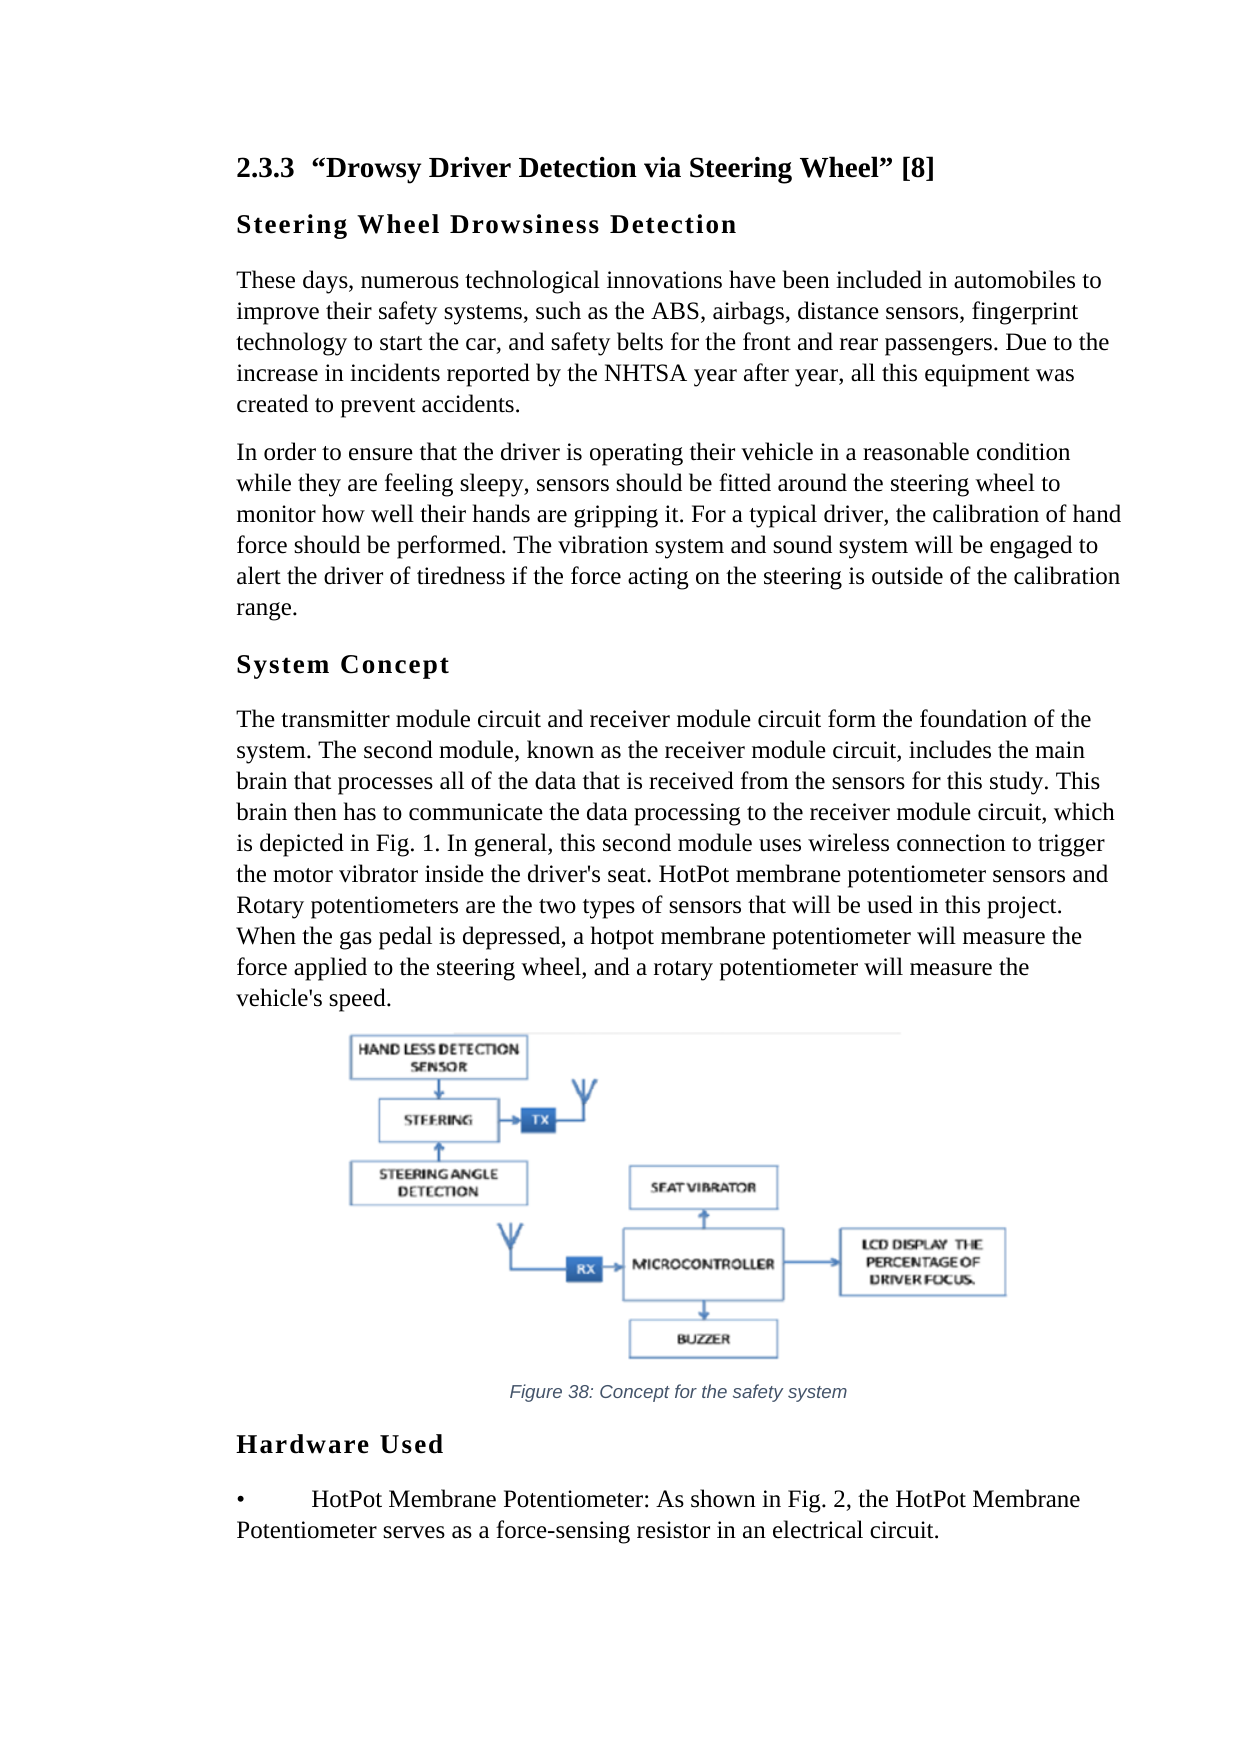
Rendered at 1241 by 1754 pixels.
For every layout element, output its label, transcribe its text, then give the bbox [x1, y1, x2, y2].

text Figure 38: Concept for the safety system [236, 1381, 1122, 1403]
text The transmitter module circuit and receiver module circuit form the foundation of the system. The second module, known as the receiver module circuit, includes the main brain that processes all of the data that is received from the sensors for this study. This brain then has to communicate the data processing to the receiver module circuit, which is depicted in Fig. 1. In general, this second module uses wireless connection to trigger the motor vibrator inside the driver's seat. HotPot membrane potentiometer sensors and Rotary potentiometers are the two types of sensors that will be used in this project. When the gas pedal is depressed, a hotpot membrane potentiometer will measure the force applied to the steering wheel, and a rotary potentiometer will measure the vehicle's speed. [236, 704, 1122, 1012]
subtitle Hardware Used [236, 1428, 1122, 1459]
text In order to ensure that the driver is operating their vehicle in a reasonable condition while they are feeling sleepy, sensors should be fitted around the steering wheel to monitor how well their hands are gripping it. For a typical driver, the calibration of hand force should be performed. The vibration system and sound system will be engaged to alert the driver of tiredness if the force acting on the steering is outside of the calibration range. [236, 437, 1122, 621]
text • HotPot Membrane Potentiometer: As shown in Fig. 2, the HotPot Membrane Potentiometer serves as a force-sensing resistor in an electrical circuit. [236, 1484, 1122, 1544]
picture [346, 1031, 1013, 1363]
subtitle “Drowsy Driver Detection via Steering Wheel” [236, 150, 1122, 183]
subtitle System Concept [236, 648, 1122, 679]
text These days, numerous technological innovations have been included in automobiles to improve their safety systems, such as the ABS, airbags, distance sensors, fingerprint technology to start the car, and safety belts for the front and rear passengers. Due to the increase in incidents reported by the NHTSA year after year, all this equipment was created to prevent accidents. [236, 265, 1122, 418]
subtitle Steering Wheel Drowsiness Detection [236, 208, 1122, 240]
